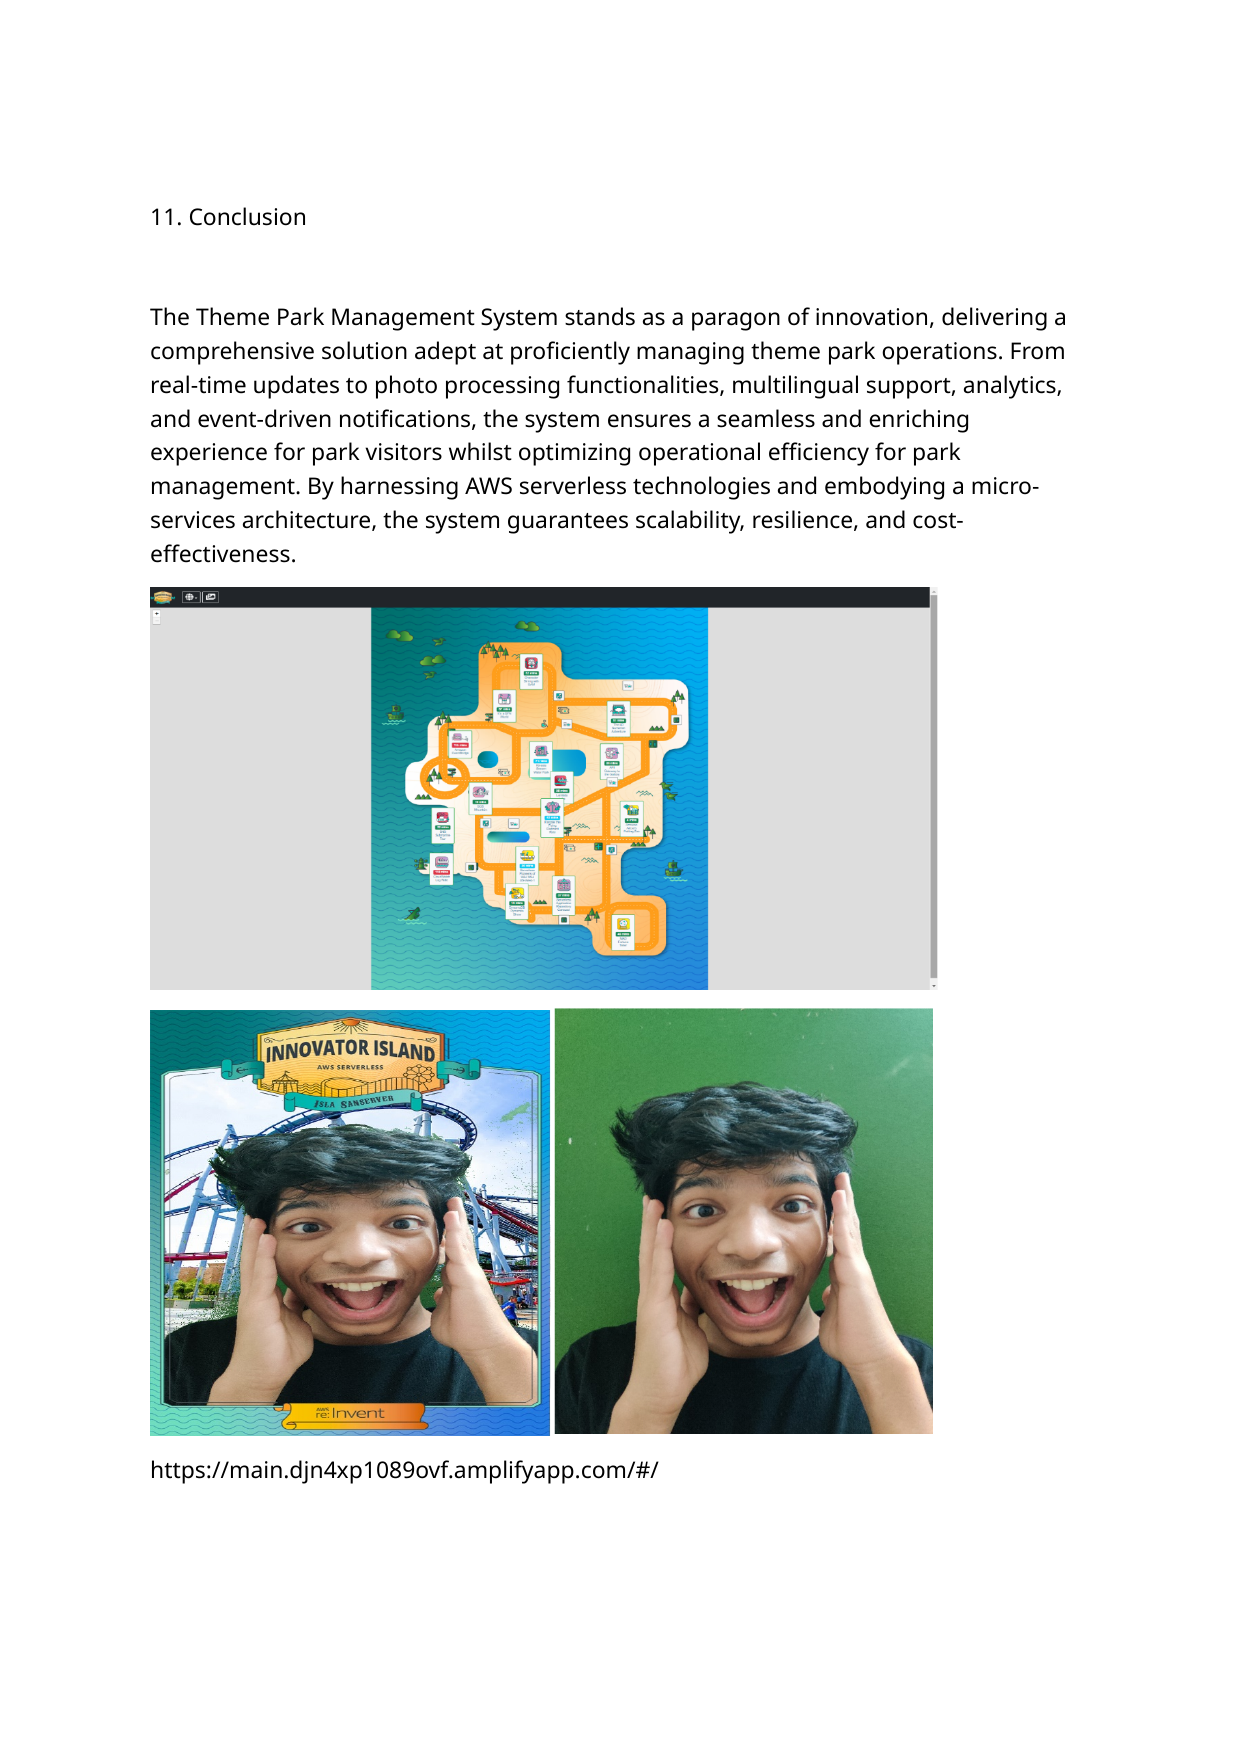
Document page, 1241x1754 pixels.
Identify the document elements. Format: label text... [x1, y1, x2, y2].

picture [150, 587, 938, 990]
text 11. Conclusion [150, 200, 1090, 232]
text https://main.djn4xp1089ovf.amplifyapp.com/#/ [150, 1454, 1090, 1486]
text The Theme Park Management System stands as a paragon of innovation, delivering a comprehensive solution adept at proficiently managing theme park operations. From real-time updates to photo processing functionalities, multilingual support, analytics, and event-driven notifications, the system ensures a seamless and enriching experience for park visitors whilst optimizing operational efficiency for park management. By harnessing AWS serverless technologies and embodying a micro-services architecture, the system guarantees scalability, resilience, and cost-effectiveness. [150, 301, 1090, 569]
picture [555, 1009, 933, 1434]
picture [150, 1010, 550, 1436]
